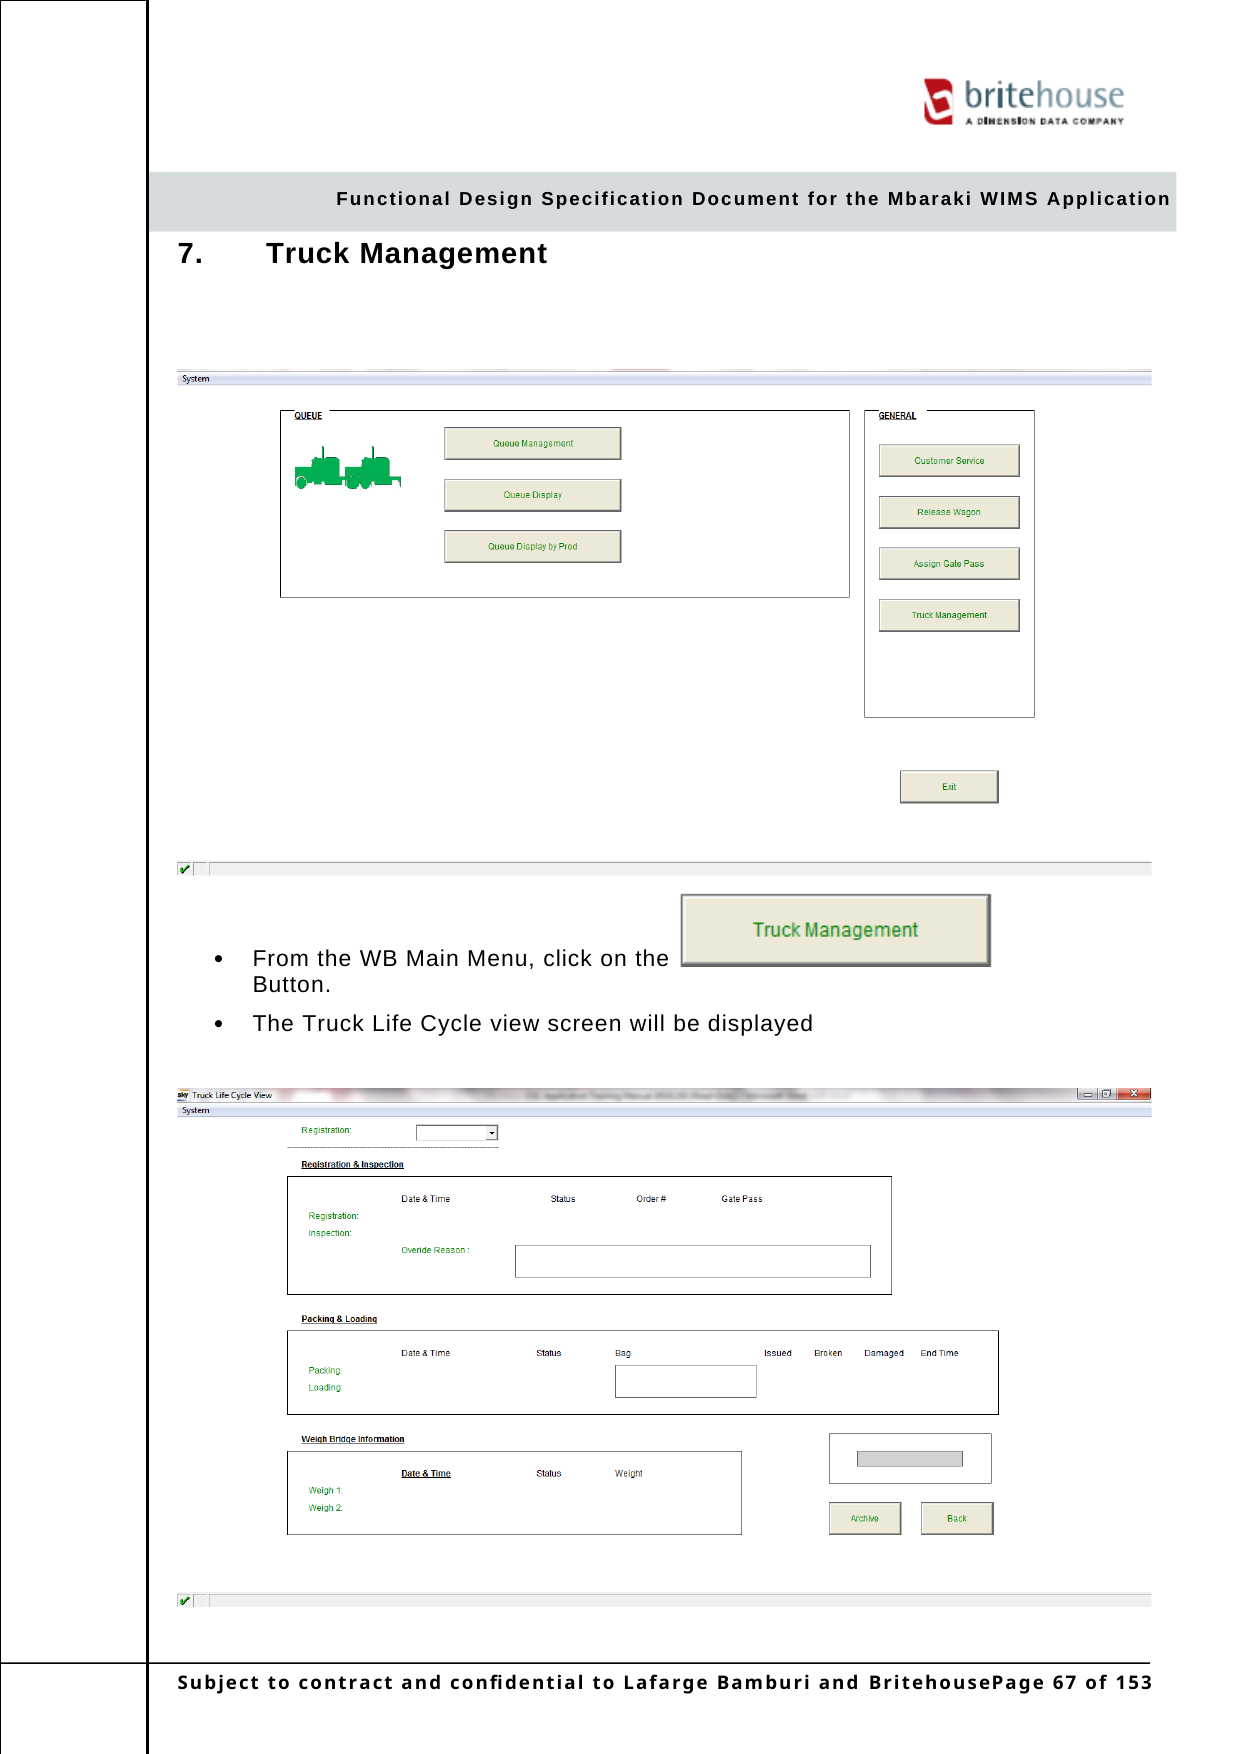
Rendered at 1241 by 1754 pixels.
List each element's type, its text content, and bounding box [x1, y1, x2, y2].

picture [177, 1088, 1152, 1607]
picture [678, 888, 996, 967]
list The Truck Life Cycle view screen will be displayed [215, 1010, 1063, 1037]
picture [177, 369, 1152, 876]
picture [908, 58, 1144, 140]
subtitle Truck Management [177, 236, 1152, 270]
